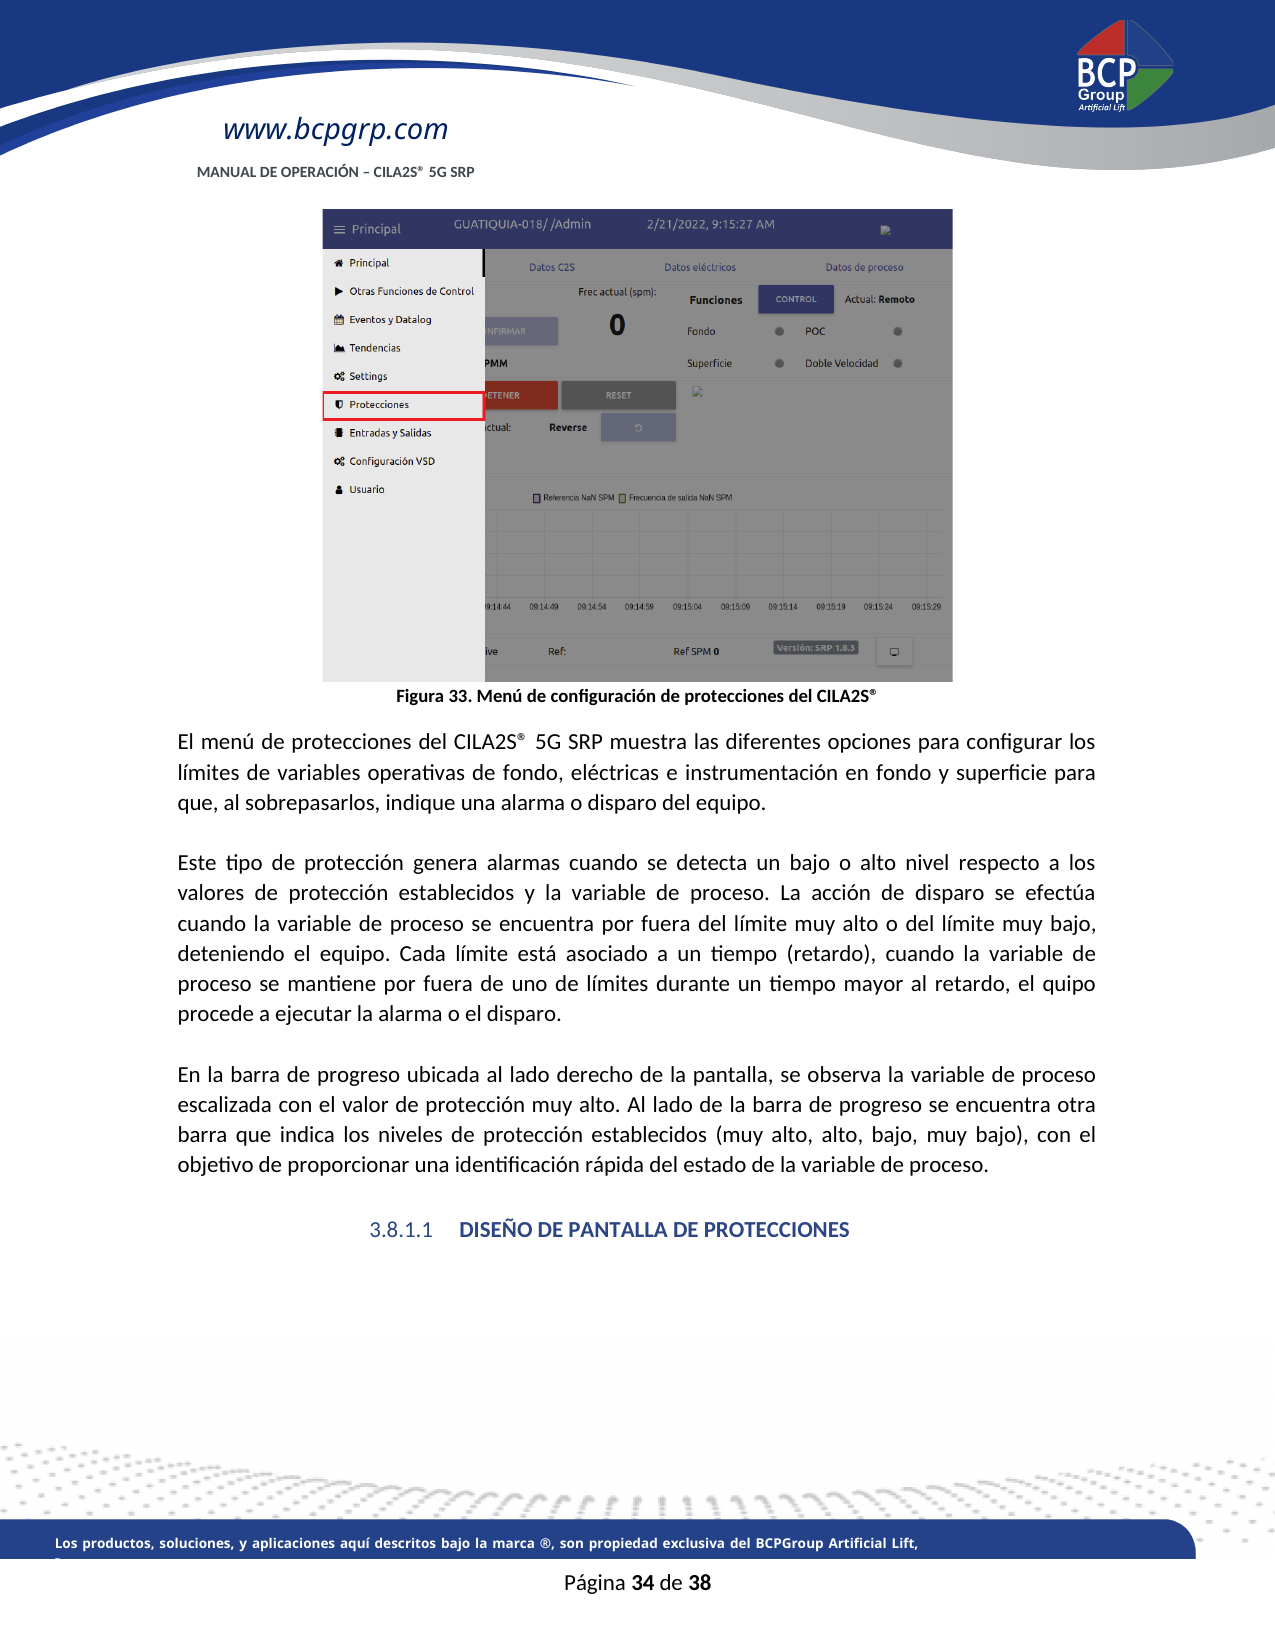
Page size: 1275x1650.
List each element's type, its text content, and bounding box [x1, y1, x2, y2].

picture [322, 209, 953, 682]
text Figura 33. Menú de configuración de protecciones del CILA2S® [177, 684, 1098, 707]
picture [0, 0, 1275, 170]
text Este tipo de protección genera alarmas cuando se detecta un bajo o alto nivel respecto a los valores de protección establecidos y la variable de proceso. La acción de disparo se efectúa cuando la variable de proceso se encuentra por fuera del límite muy alto o del límite muy bajo, deteniendo el equipo. Cada límite está asociado a un tiempo (retardo), cuando la variable de proceso se mantiene por fuera de uno de límites durante un tiempo mayor al retardo, el quipo procede a ejecutar la alarma o el disparo. [177, 848, 1098, 1027]
subtitle DISEÑO DE PANTALLA DE PROTECCIONES [369, 1215, 1098, 1243]
picture [0, 1333, 1275, 1559]
text En la barra de progreso ubicada al lado derecho de la pantalla, se observa la variable de proceso escalizada con el valor de protección muy alto. Al lado de la barra de progreso se encuentra otra barra que indica los niveles de protección establecidos (muy alto, alto, bajo, muy bajo), con el objetivo de proporcionar una identificación rápida del estado de la variable de proceso. [177, 1060, 1098, 1178]
text El menú de protecciones del CILA2S® 5G SRP muestra las diferentes opciones para configurar los límites de variables operativas de fondo, eléctricas e instrumentación en fondo y superficie para que, al sobrepasarlos, indique una alarma o disparo del equipo. [177, 727, 1098, 816]
